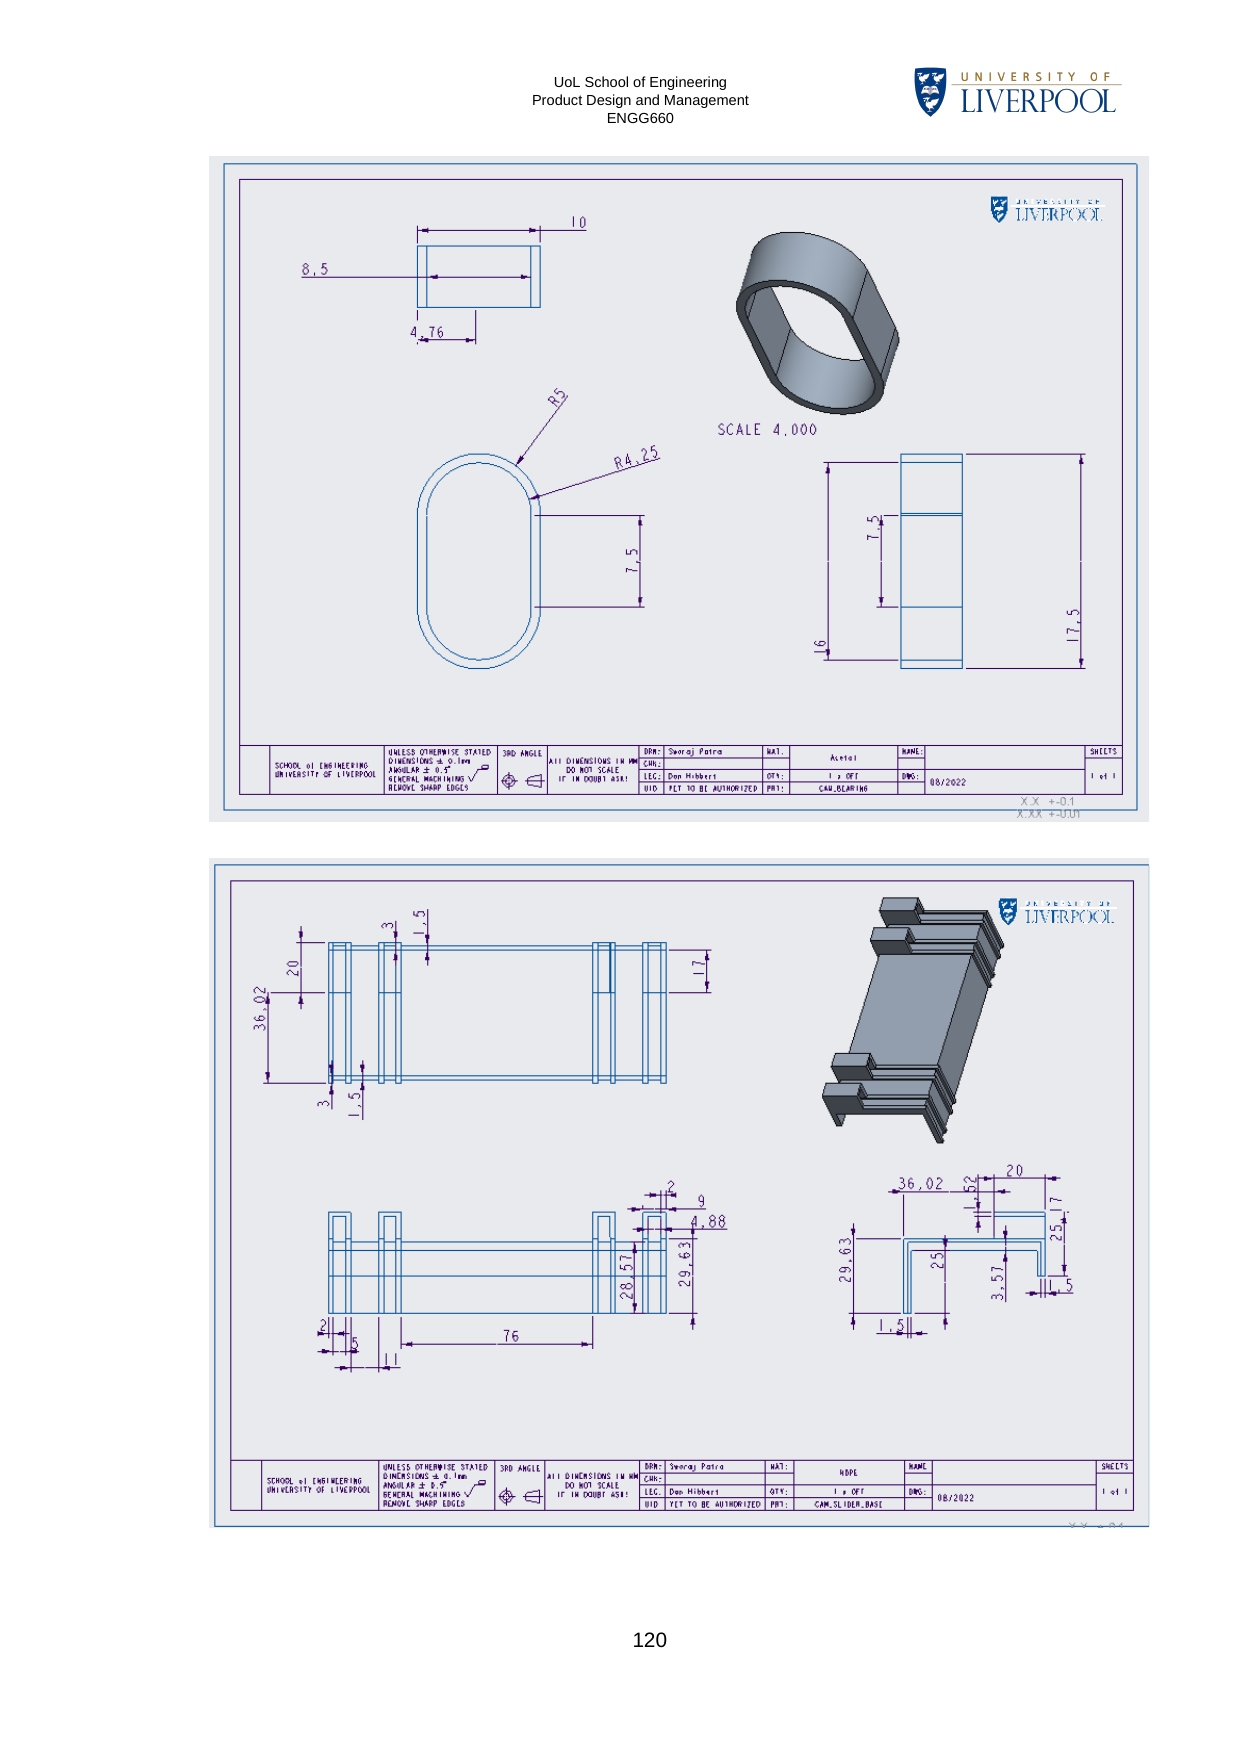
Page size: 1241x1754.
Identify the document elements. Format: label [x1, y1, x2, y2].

picture [209, 858, 1150, 1528]
picture [209, 29, 1153, 822]
